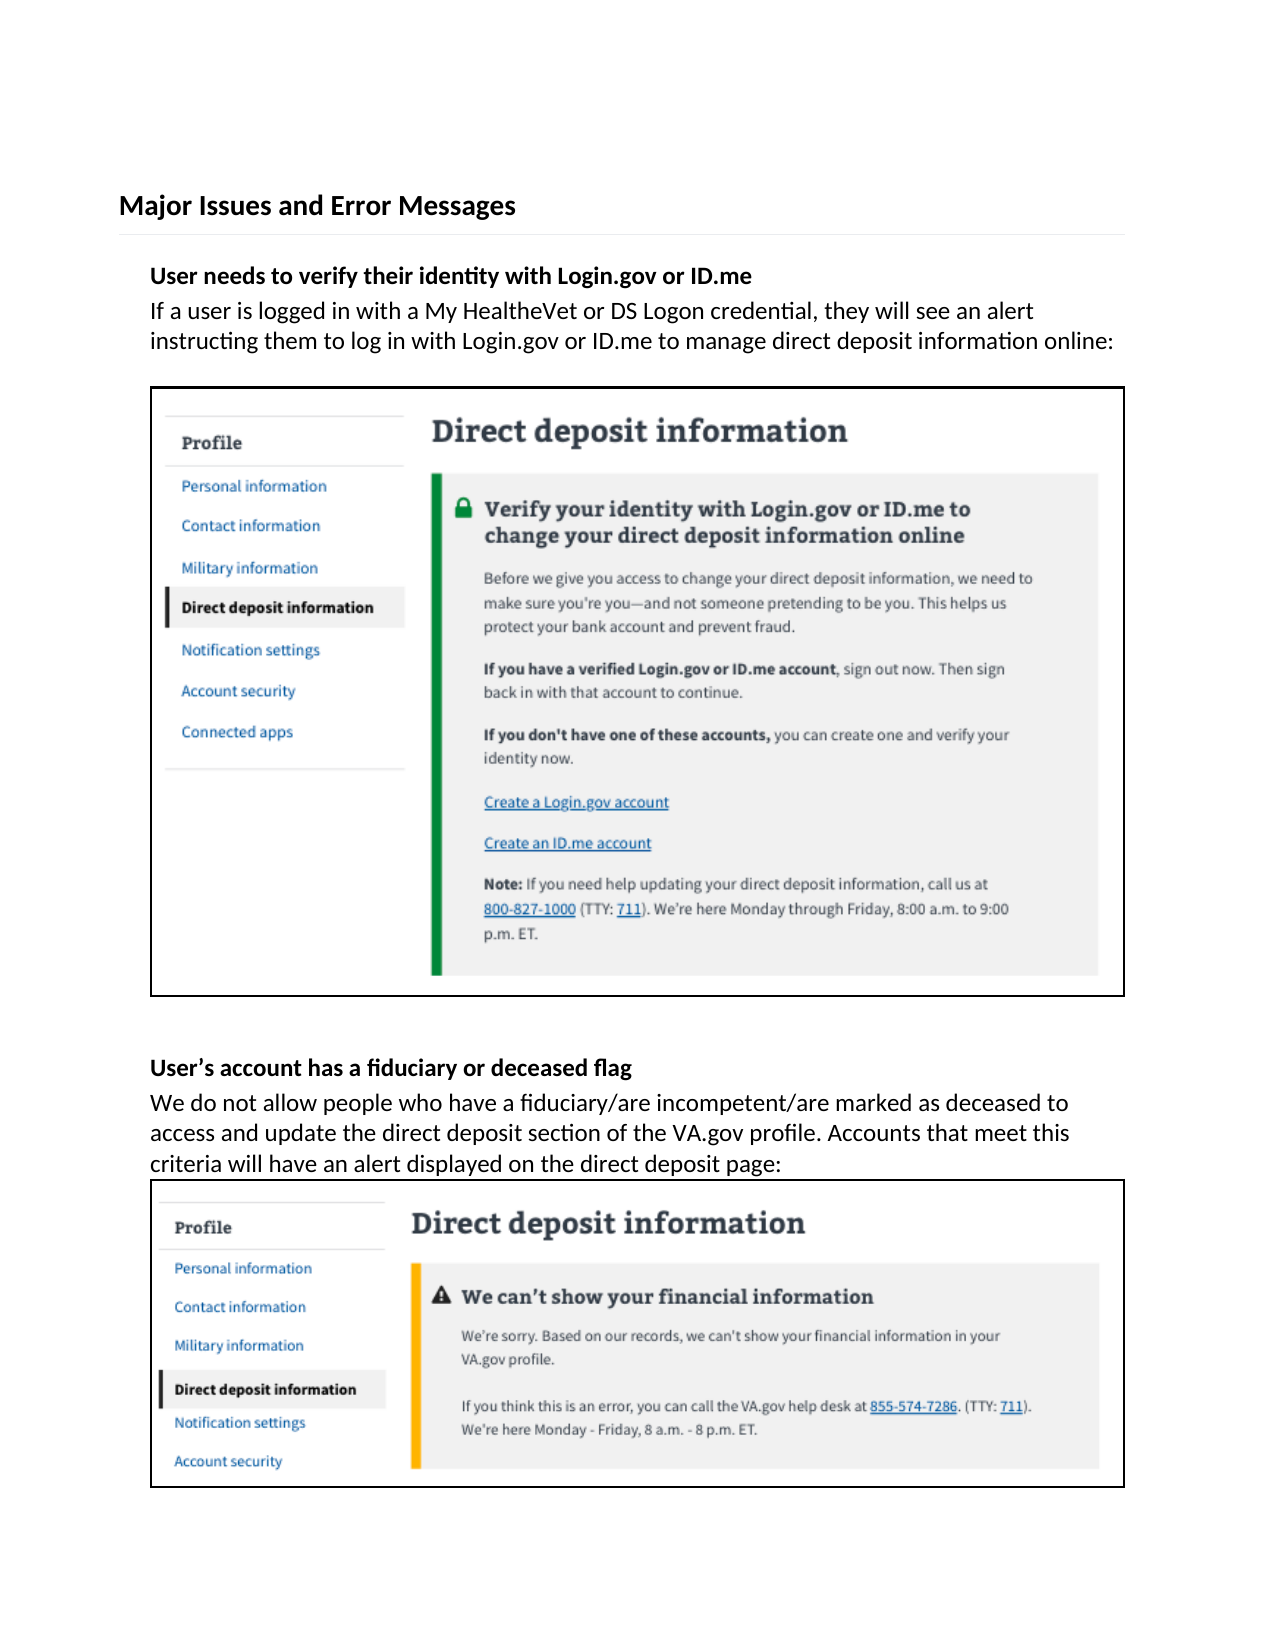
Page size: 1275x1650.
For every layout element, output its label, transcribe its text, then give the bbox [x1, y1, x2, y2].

text We do not allow people who have a fiduciary/are incompetent/are marked as deceased to access and update the direct deposit section of the VA.gov profile. Accounts that meet this criteria will have an alert displayed on the direct deposit page: [150, 1087, 1125, 1178]
subtitle Major Issues and Error Messages [119, 187, 1125, 234]
subtitle User’s account has a fiduciary or deceased flag [150, 1052, 1125, 1083]
picture [152, 389, 1123, 995]
picture [152, 1181, 1123, 1486]
subtitle User needs to verify their identity with Login.gov or ID.me [150, 260, 1125, 291]
